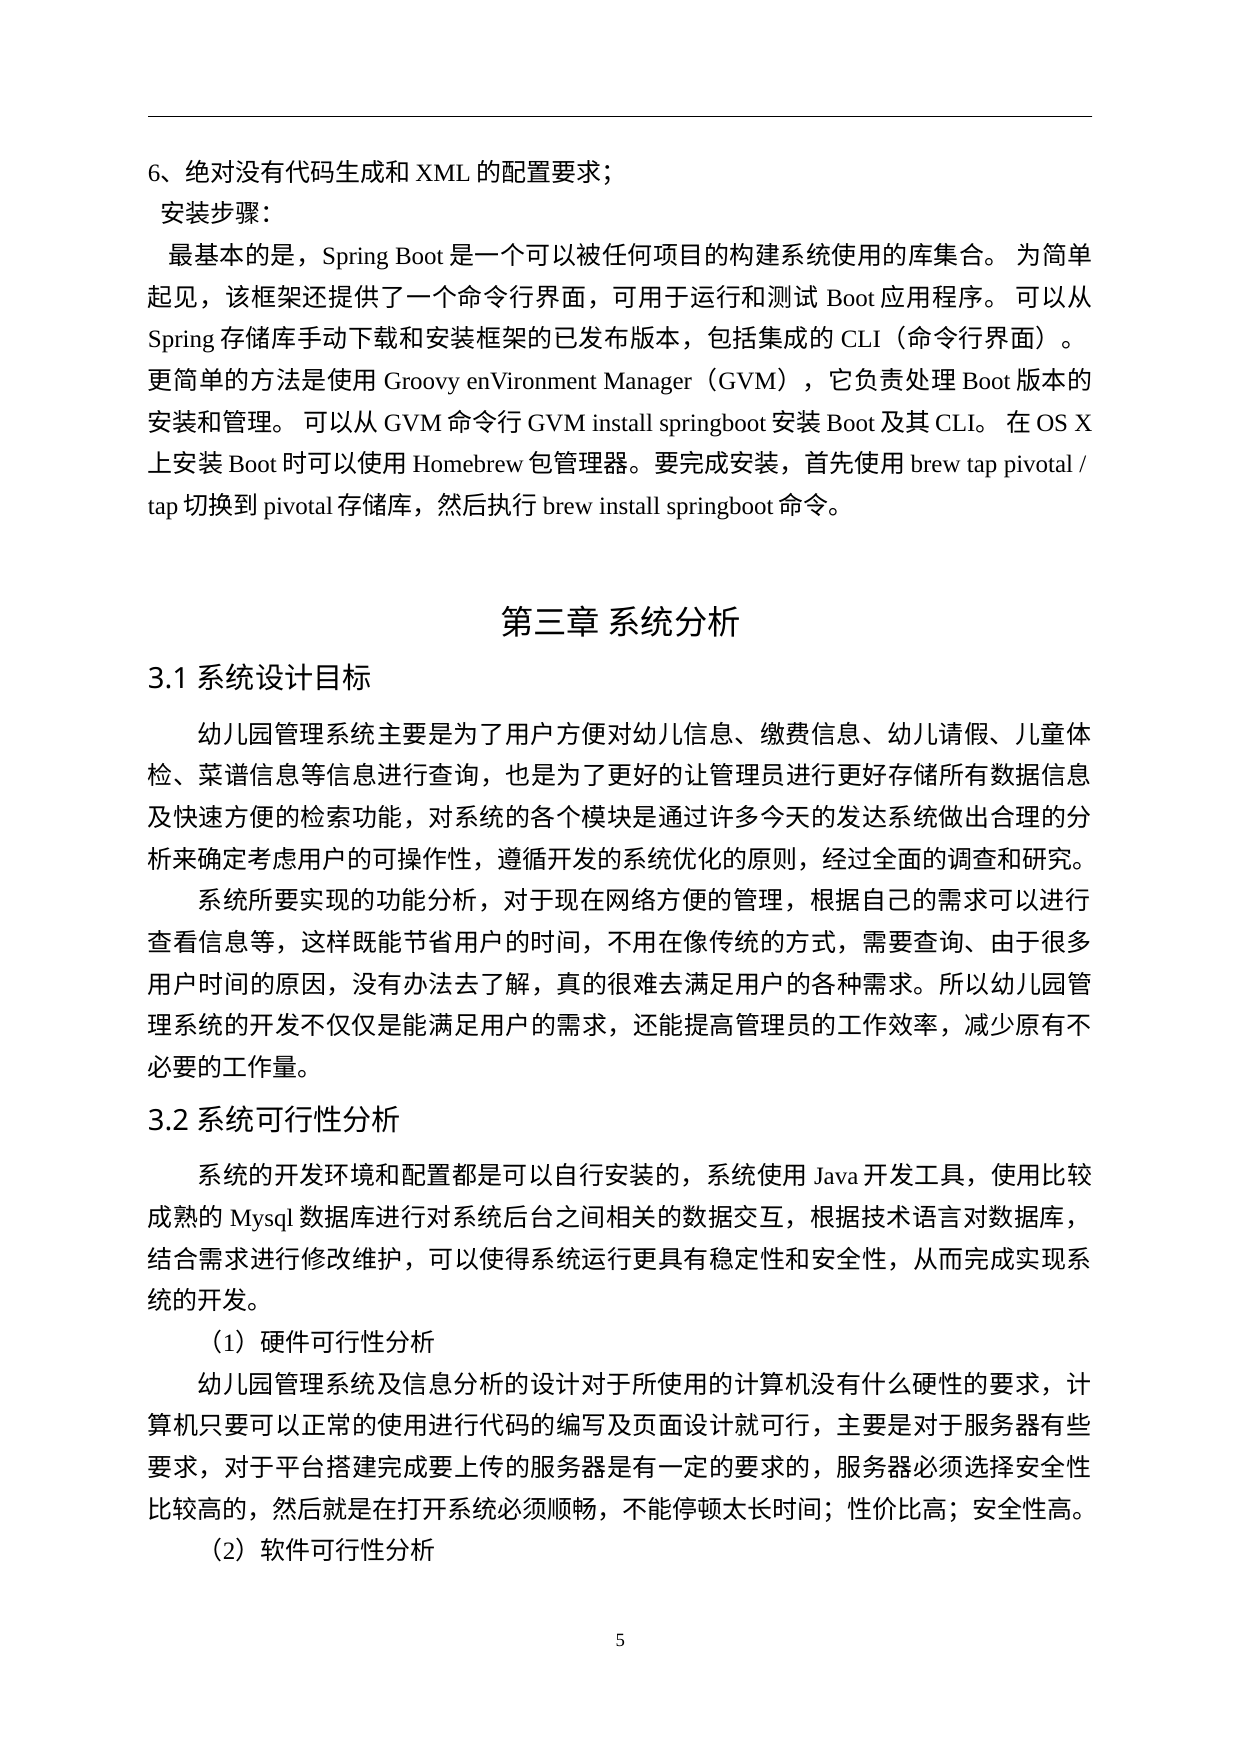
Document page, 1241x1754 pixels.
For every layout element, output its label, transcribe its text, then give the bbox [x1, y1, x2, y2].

text （2）软件可行性分析 [148, 1526, 1092, 1568]
text 系统的开发环境和配置都是可以自行安装的，系统使用Java开发工具，使用比较成熟的Mysql数据库进行对系统后台之间相关的数据交互，根据技术语言对数据库，结合需求进行修改维护，可以使得系统运行更具有稳定性和安全性，从而完成实现系统的开发。 [148, 1151, 1092, 1318]
subtitle 3.2 系统可行性分析 [148, 1097, 1092, 1139]
subtitle 3.1 系统设计目标 [148, 656, 1092, 697]
text 系统所要实现的功能分析，对于现在网络方便的管理，根据自己的需求可以进行查看信息等，这样既能节省用户的时间，不用在像传统的方式，需要查询、由于很多用户时间的原因，没有办法去了解，真的很难去满足用户的各种需求。所以幼儿园管理系统的开发不仅仅是能满足用户的需求，还能提高管理员的工作效率，减少原有不必要的工作量。 [148, 876, 1092, 1085]
subtitle 第三章 系统分析 [148, 601, 1092, 643]
text 幼儿园管理系统及信息分析的设计对于所使用的计算机没有什么硬性的要求，计算机只要可以正常的使用进行代码的编写及页面设计就可行，主要是对于服务器有些要求，对于平台搭建完成要上传的服务器是有一定的要求的，服务器必须选择安全性比较高的，然后就是在打开系统必须顺畅，不能停顿太长时间；性价比高；安全性高。 [148, 1360, 1092, 1526]
text （1）硬件可行性分析 [148, 1318, 1092, 1360]
text 幼儿园管理系统主要是为了用户方便对幼儿信息、缴费信息、幼儿请假、儿童体检、菜谱信息等信息进行查询，也是为了更好的让管理员进行更好存储所有数据信息及快速方便的检索功能，对系统的各个模块是通过许多今天的发达系统做出合理的分析来确定考虑用户的可操作性，遵循开发的系统优化的原则，经过全面的调查和研究。 [148, 710, 1092, 876]
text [148, 148, 1092, 523]
